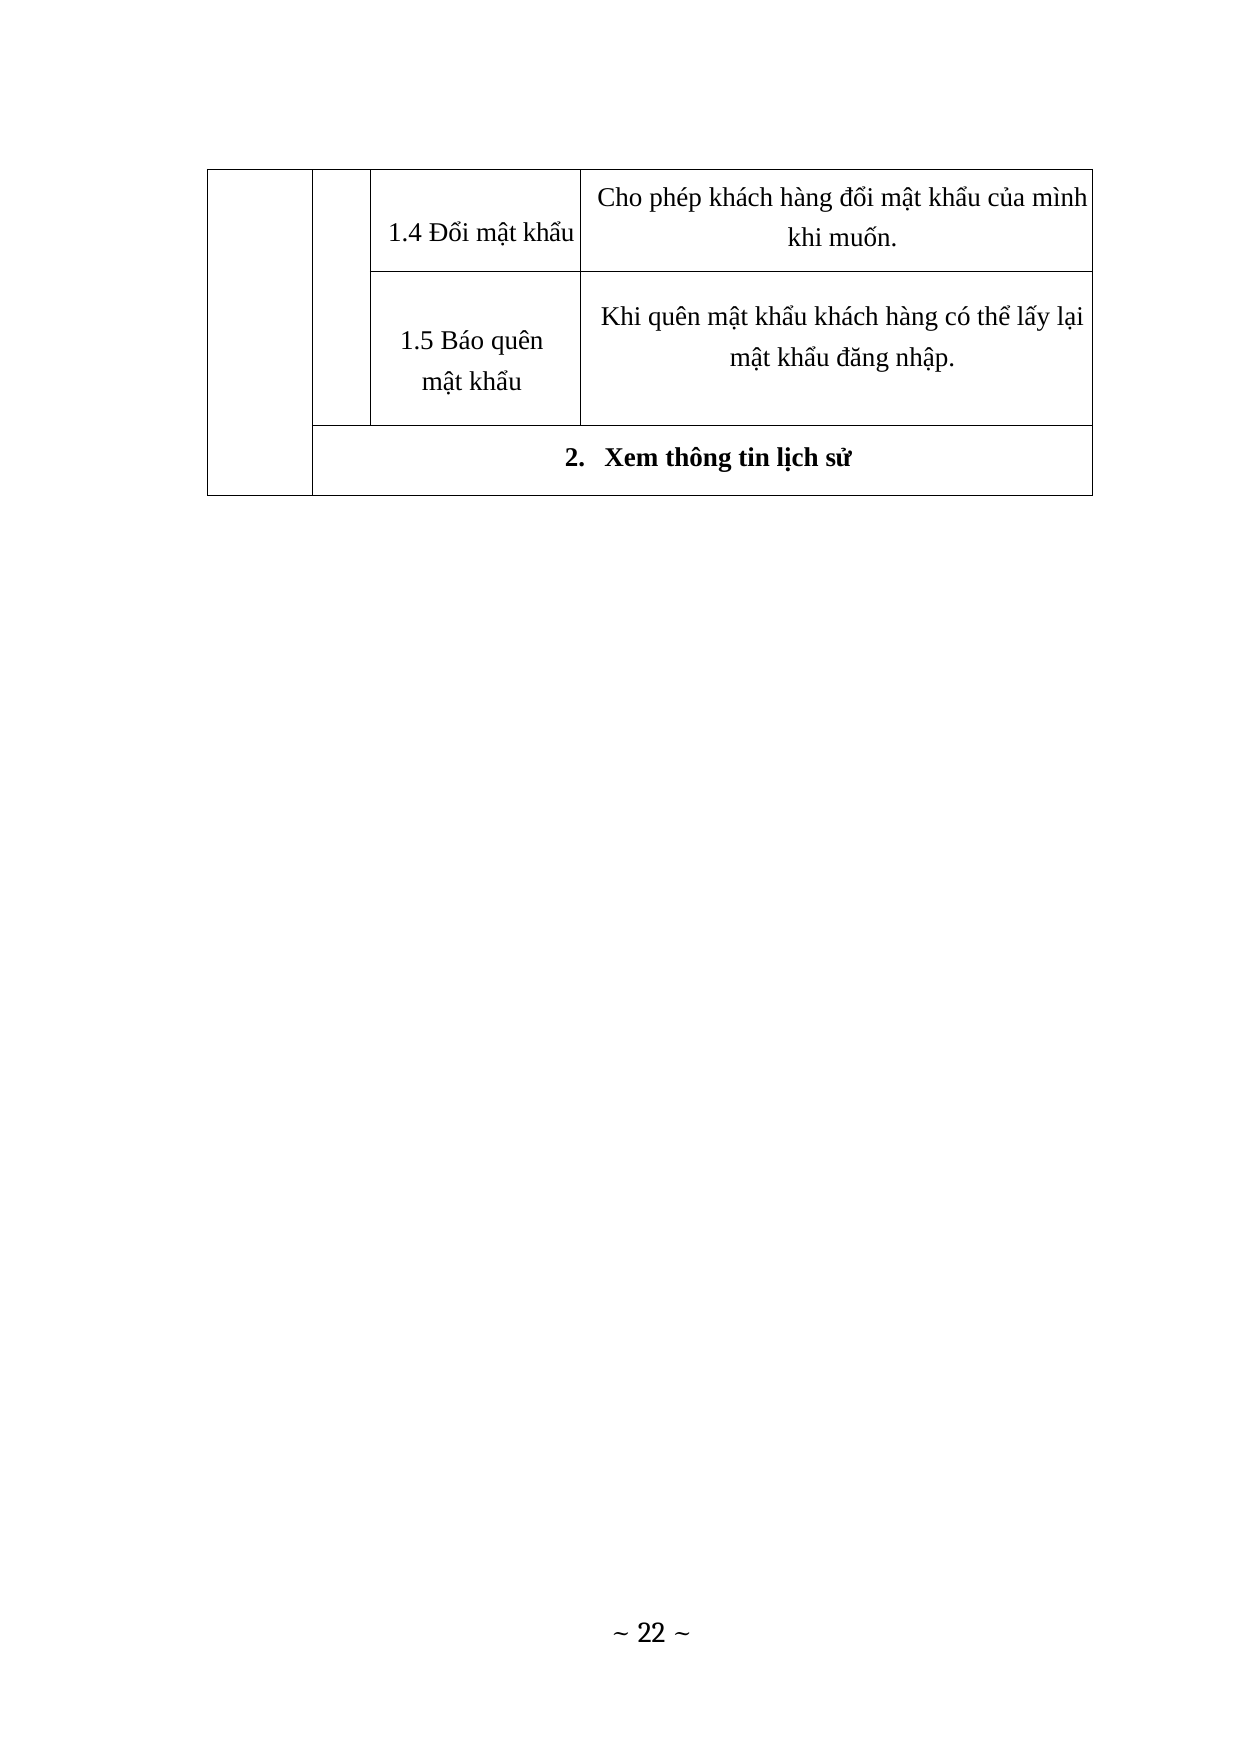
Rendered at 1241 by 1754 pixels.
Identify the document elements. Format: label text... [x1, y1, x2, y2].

table_cell Khi quên mật khẩu khách hàng có thể lấy lại mật khẩu đăng nhập. [581, 272, 1092, 425]
table_cell 1.5 Báo quên mật khẩu [371, 272, 580, 425]
table_cell Cho phép khách hàng đổi mật khẩu của mình khi muốn. [581, 170, 1092, 271]
table_cell 1.4 Đổi mật khẩu [371, 170, 580, 271]
table_cell 2. Xem thông tin lịch sử [313, 426, 1092, 495]
